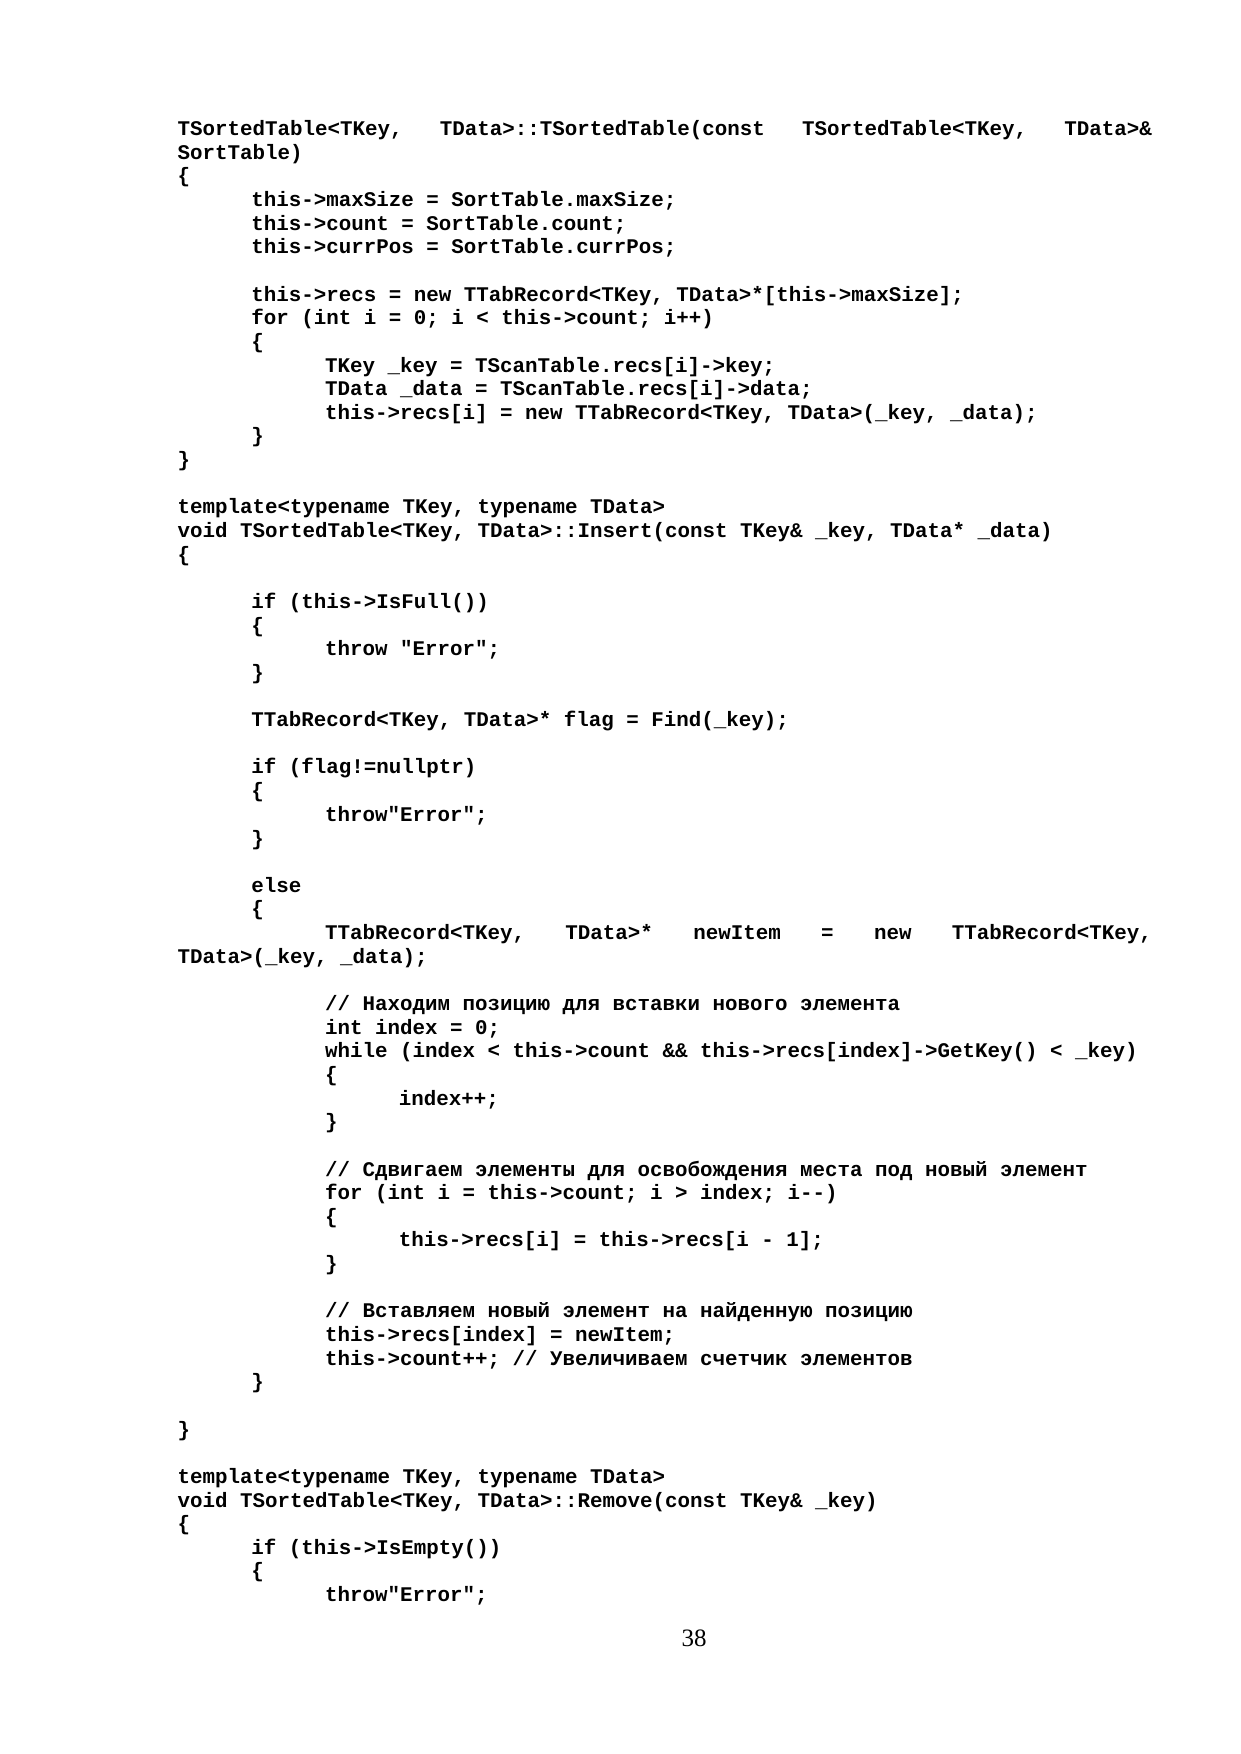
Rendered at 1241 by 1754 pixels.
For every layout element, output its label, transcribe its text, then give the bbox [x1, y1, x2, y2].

text { [177, 1206, 1152, 1229]
text for (int i = this->count; i > index; i--) [177, 1182, 1152, 1206]
text void TSortedTable<TKey, TData>::Remove(const TKey& _key) [177, 1489, 1152, 1513]
text throw "Error"; [177, 638, 1152, 662]
text this->count = SortTable.count; [177, 213, 1152, 236]
text { [177, 898, 1152, 922]
text this->count++; // Увеличиваем счетчик элементов [177, 1348, 1152, 1371]
text } [177, 1371, 1152, 1395]
text this->currPos = SortTable.currPos; [177, 236, 1152, 260]
text TTabRecord<TKey, TData>* newItem = new TTabRecord<TKey, TData>(_key, _data); [177, 922, 1152, 969]
text int index = 0; [177, 1017, 1152, 1040]
text { [177, 1561, 1152, 1584]
text template<typename TKey, typename TData> [177, 1466, 1152, 1489]
text throw"Error"; [177, 1584, 1152, 1608]
text // Находим позицию для вставки нового элемента [177, 993, 1152, 1017]
text if (this->IsEmpty()) [177, 1537, 1152, 1561]
text void TSortedTable<TKey, TData>::Insert(const TKey& _key, TData* _data) [177, 520, 1152, 544]
text for (int i = 0; i < this->count; i++) [177, 307, 1152, 331]
text { [177, 544, 1152, 567]
text if (flag!=nullptr) [177, 757, 1152, 780]
text index++; [177, 1088, 1152, 1111]
text } [177, 1111, 1152, 1135]
text { [177, 331, 1152, 354]
text this->recs[index] = newItem; [177, 1324, 1152, 1348]
text { [177, 780, 1152, 804]
text } [177, 1419, 1152, 1442]
text TData _data = TScanTable.recs[i]->data; [177, 378, 1152, 402]
text this->maxSize = SortTable.maxSize; [177, 189, 1152, 213]
text this->recs[i] = this->recs[i - 1]; [177, 1229, 1152, 1253]
text // Вставляем новый элемент на найденную позицию [177, 1300, 1152, 1324]
text // Сдвигаем элементы для освобождения места под новый элемент [177, 1158, 1152, 1182]
text { [177, 165, 1152, 189]
text else [177, 875, 1152, 898]
text template<typename TKey, typename TData> [177, 496, 1152, 520]
text TSortedTable<TKey, TData>::TSortedTable(const TSortedTable<TKey, TData>& SortTable) [177, 118, 1152, 165]
text } [177, 426, 1152, 449]
text } [177, 1253, 1152, 1277]
text } [177, 449, 1152, 473]
text TKey _key = TScanTable.recs[i]->key; [177, 354, 1152, 378]
text } [177, 662, 1152, 686]
text throw"Error"; [177, 804, 1152, 827]
text { [177, 1064, 1152, 1088]
text this->recs = new TTabRecord<TKey, TData>*[this->maxSize]; [177, 284, 1152, 307]
text } [177, 827, 1152, 851]
text { [177, 615, 1152, 638]
text { [177, 1513, 1152, 1537]
text this->recs[i] = new TTabRecord<TKey, TData>(_key, _data); [177, 402, 1152, 426]
text while (index < this->count && this->recs[index]->GetKey() < _key) [177, 1040, 1152, 1064]
text TTabRecord<TKey, TData>* flag = Find(_key); [177, 709, 1152, 733]
text if (this->IsFull()) [177, 591, 1152, 615]
